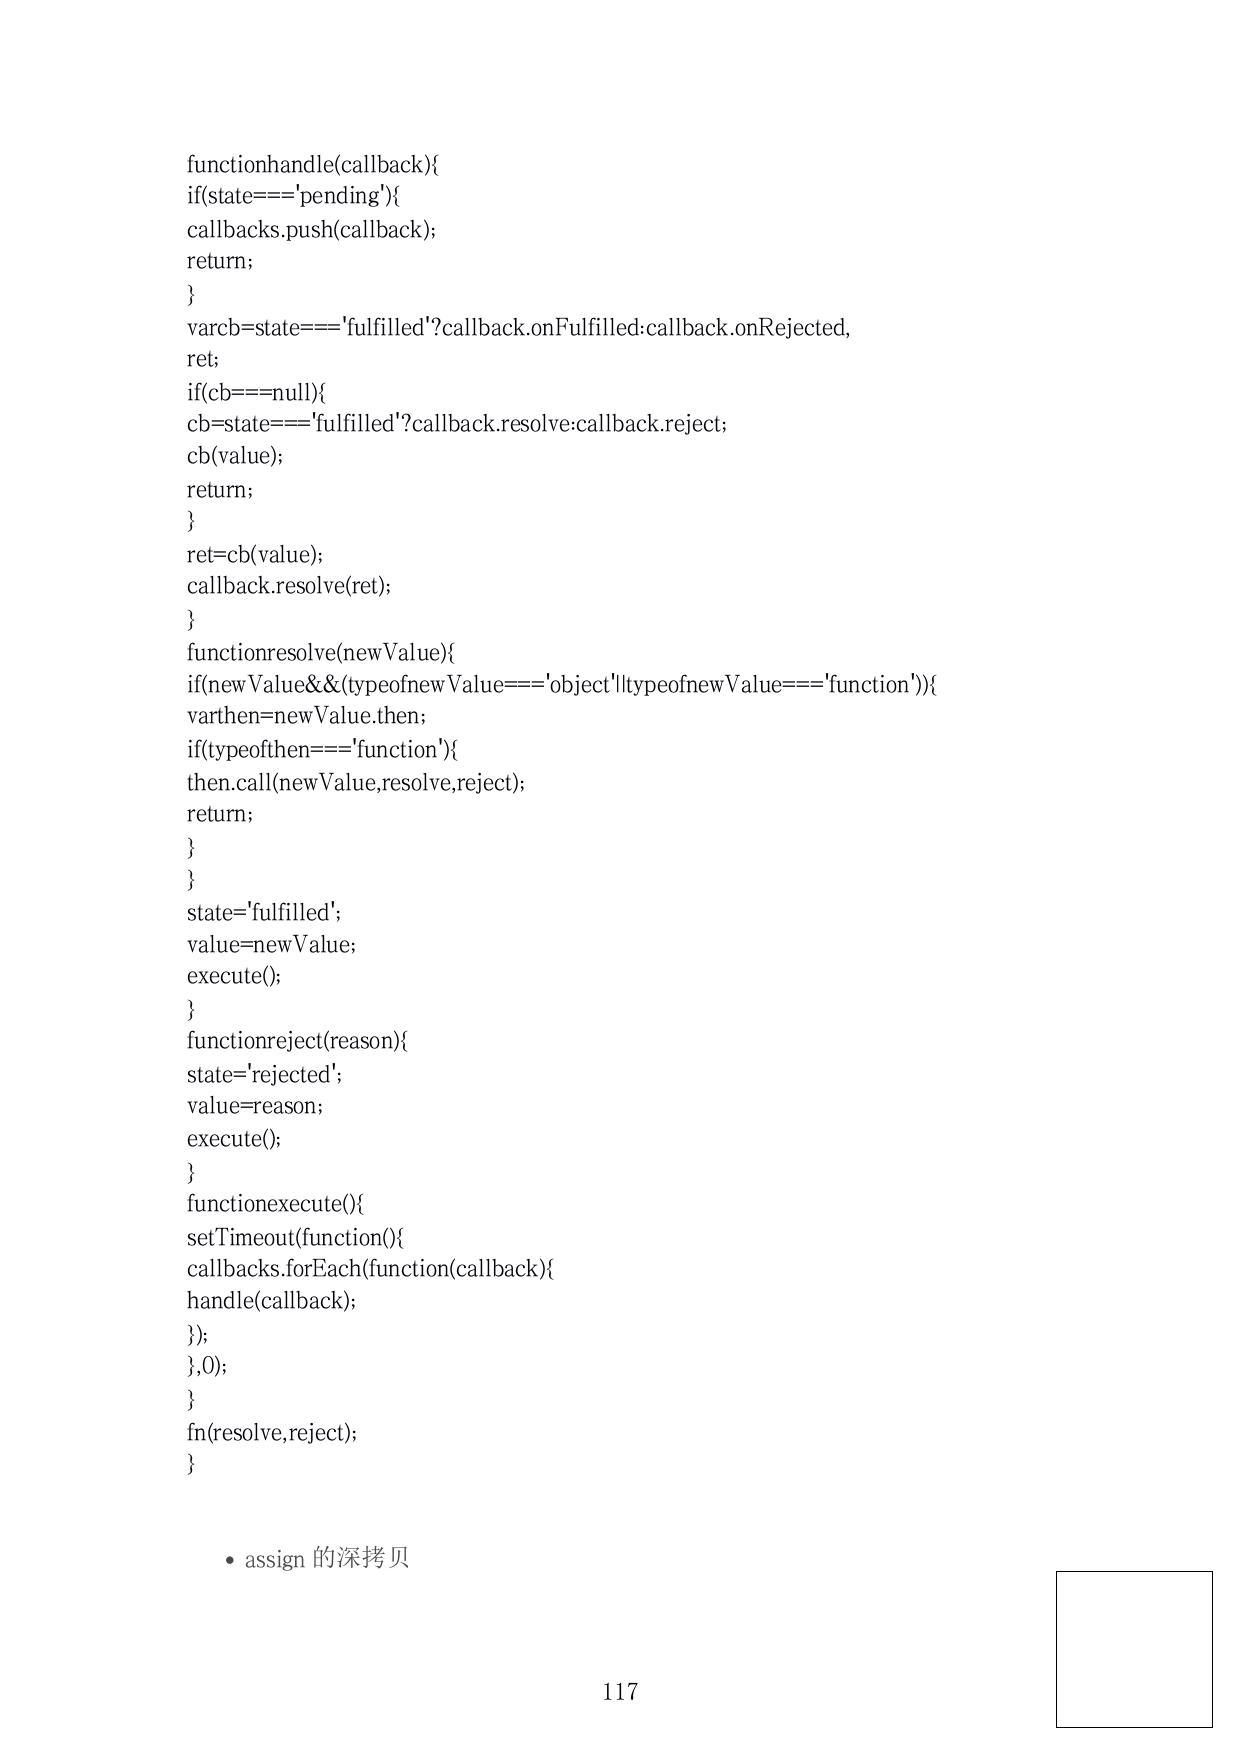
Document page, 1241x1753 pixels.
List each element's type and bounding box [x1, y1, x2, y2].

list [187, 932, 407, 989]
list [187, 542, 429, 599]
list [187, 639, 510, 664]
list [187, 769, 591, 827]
picture [1057, 1572, 1212, 1727]
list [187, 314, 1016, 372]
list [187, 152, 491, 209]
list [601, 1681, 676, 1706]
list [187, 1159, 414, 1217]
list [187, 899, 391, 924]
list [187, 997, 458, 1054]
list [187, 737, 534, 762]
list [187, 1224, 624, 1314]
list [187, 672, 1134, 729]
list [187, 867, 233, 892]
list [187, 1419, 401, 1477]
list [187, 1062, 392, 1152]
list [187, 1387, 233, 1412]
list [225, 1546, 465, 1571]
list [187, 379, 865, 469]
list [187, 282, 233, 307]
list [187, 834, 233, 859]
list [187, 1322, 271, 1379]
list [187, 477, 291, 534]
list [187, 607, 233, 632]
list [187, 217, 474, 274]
